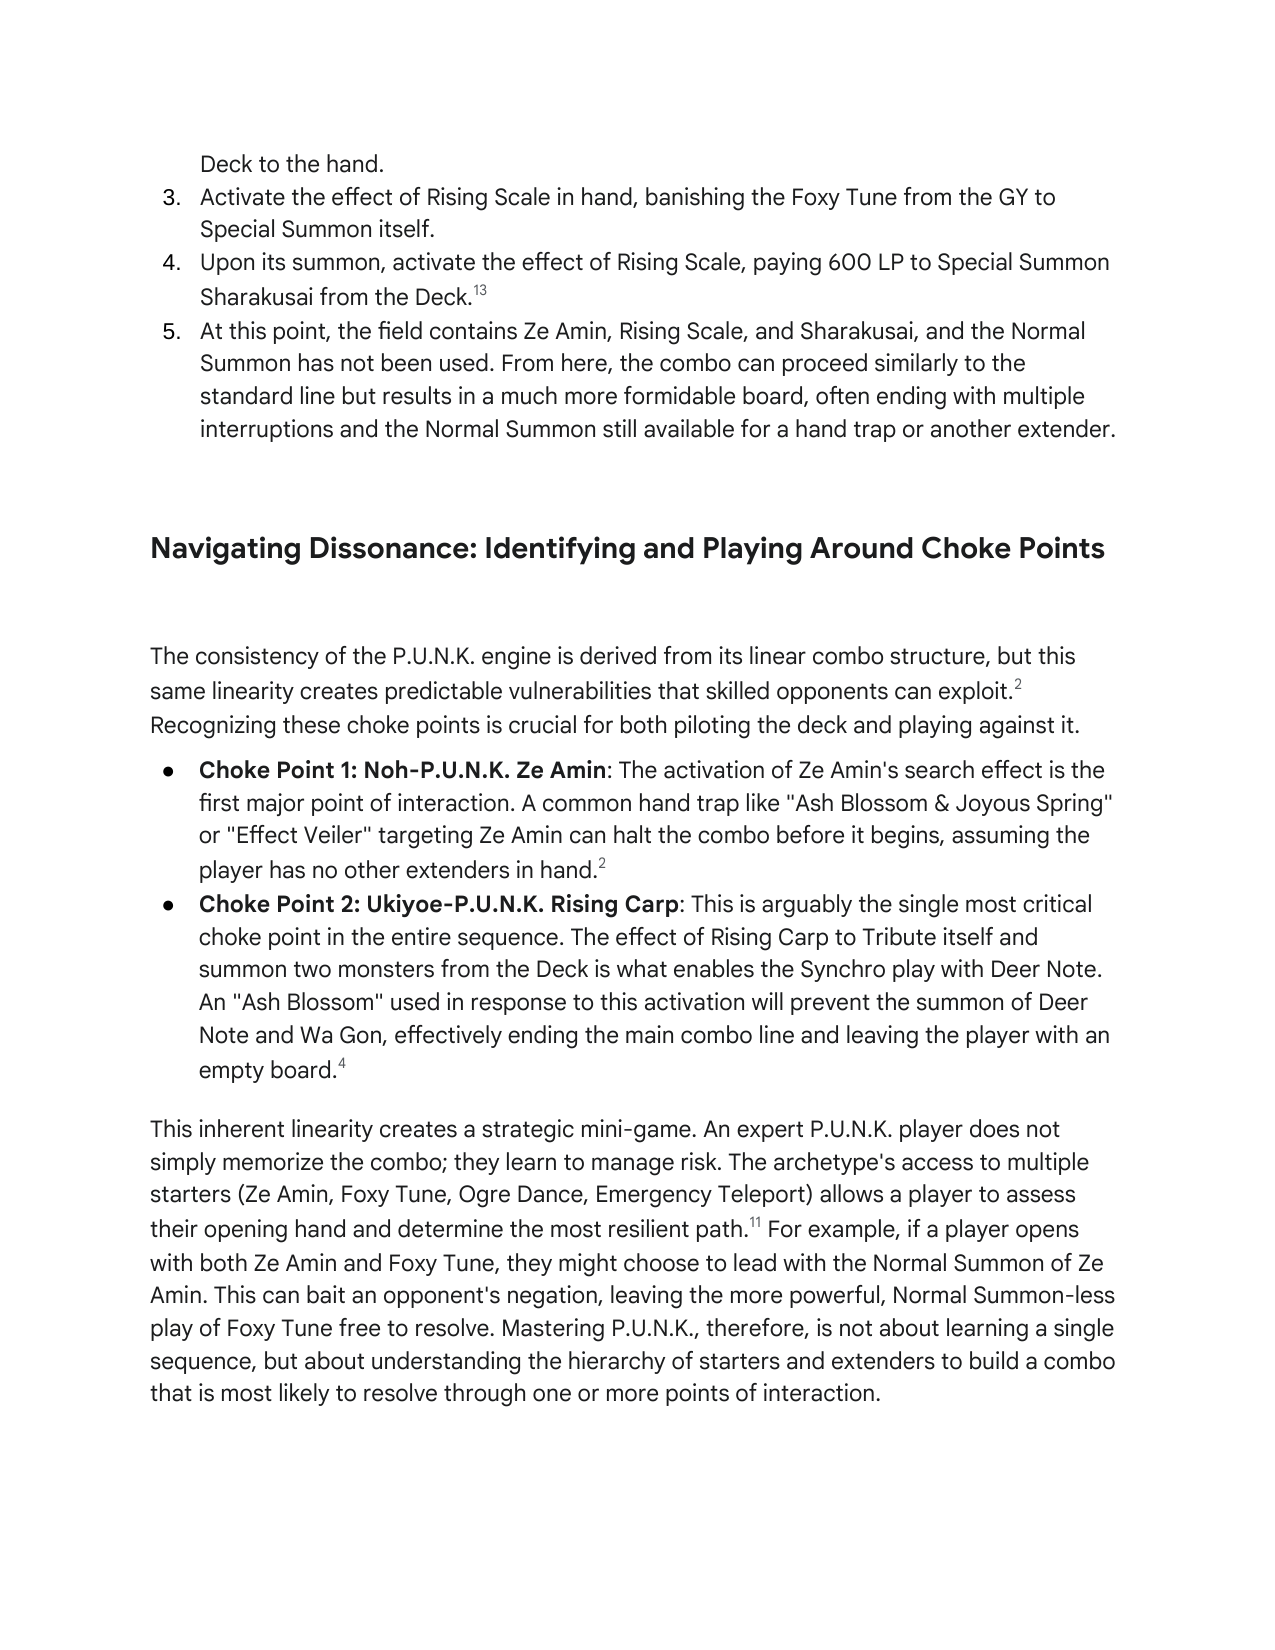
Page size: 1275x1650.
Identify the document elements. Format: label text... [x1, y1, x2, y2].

list At this point, the field contains Ze Amin, Rising Scale, and Sharakusai, and the Normal Summon has not been used. From here, the combo can proceed similarly to the standard line but results in a much more formidable board, often ending with multiple interruptions and the Normal Summon still available for a hand trap or another extender. [162, 317, 1125, 444]
list Choke Point 2: Ukiyoe-P.U.N.K. Rising Carp: This is arguably the single most critical choke point in the entire sequence. The effect of Rising Carp to Tribute itself and summon two monsters from the Deck is what enables the Synchro play with Deer Note. An "Ash Blossom" used in response to this activation will prevent the summon of Deer Note and Wa Gon, effectively ending the main combo line and leaving the player with an empty board.4 [161, 890, 1125, 1086]
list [162, 150, 1125, 179]
text This inherent linearity creates a strategic mini-game. An expert P.U.N.K. player does not simply memorize the combo; they learn to manage risk. The archetype's access to multiple starters (Ze Amin, Foxy Tune, Ogre Dance, Emergency Teleport) allows a player to assess their opening hand and determine the most resilient path.11 For example, if a player opens with both Ze Amin and Foxy Tune, they might choose to lead with the Normal Summon of Ze Amin. This can bait an opponent's negation, leaving the more powerful, Normal Summon-less play of Foxy Tune free to resolve. Mastering P.U.N.K., therefore, is not about learning a single sequence, but about understanding the hierarchy of starters and extenders to build a combo that is most likely to resolve through one or more points of interaction. [150, 1115, 1125, 1408]
subtitle Navigating Dissonance: Identifying and Playing Around Choke Points [150, 531, 1125, 567]
text The consistency of the P.U.N.K. engine is derived from its linear combo structure, but this same linearity creates predictable vulnerabilities that skilled opponents can exploit.2 Recognizing these choke points is crucial for both piloting the deck and playing against it. [150, 642, 1125, 739]
list Choke Point 1: Noh-P.U.N.K. Ze Amin: The activation of Ze Amin's search effect is the first major point of interaction. A common hand trap like "Ash Blossom & Joyous Spring" or "Effect Veiler" targeting Ze Amin can halt the combo before it begins, assuming the player has no other extenders in hand.2 [161, 756, 1125, 886]
list Upon its summon, activate the effect of Rising Scale, paying 600 LP to Special Summon Sharakusai from the Deck.13 [162, 248, 1125, 313]
list Activate the effect of Rising Scale in hand, banishing the Foxy Tune from the GY to Special Summon itself. [162, 183, 1125, 244]
